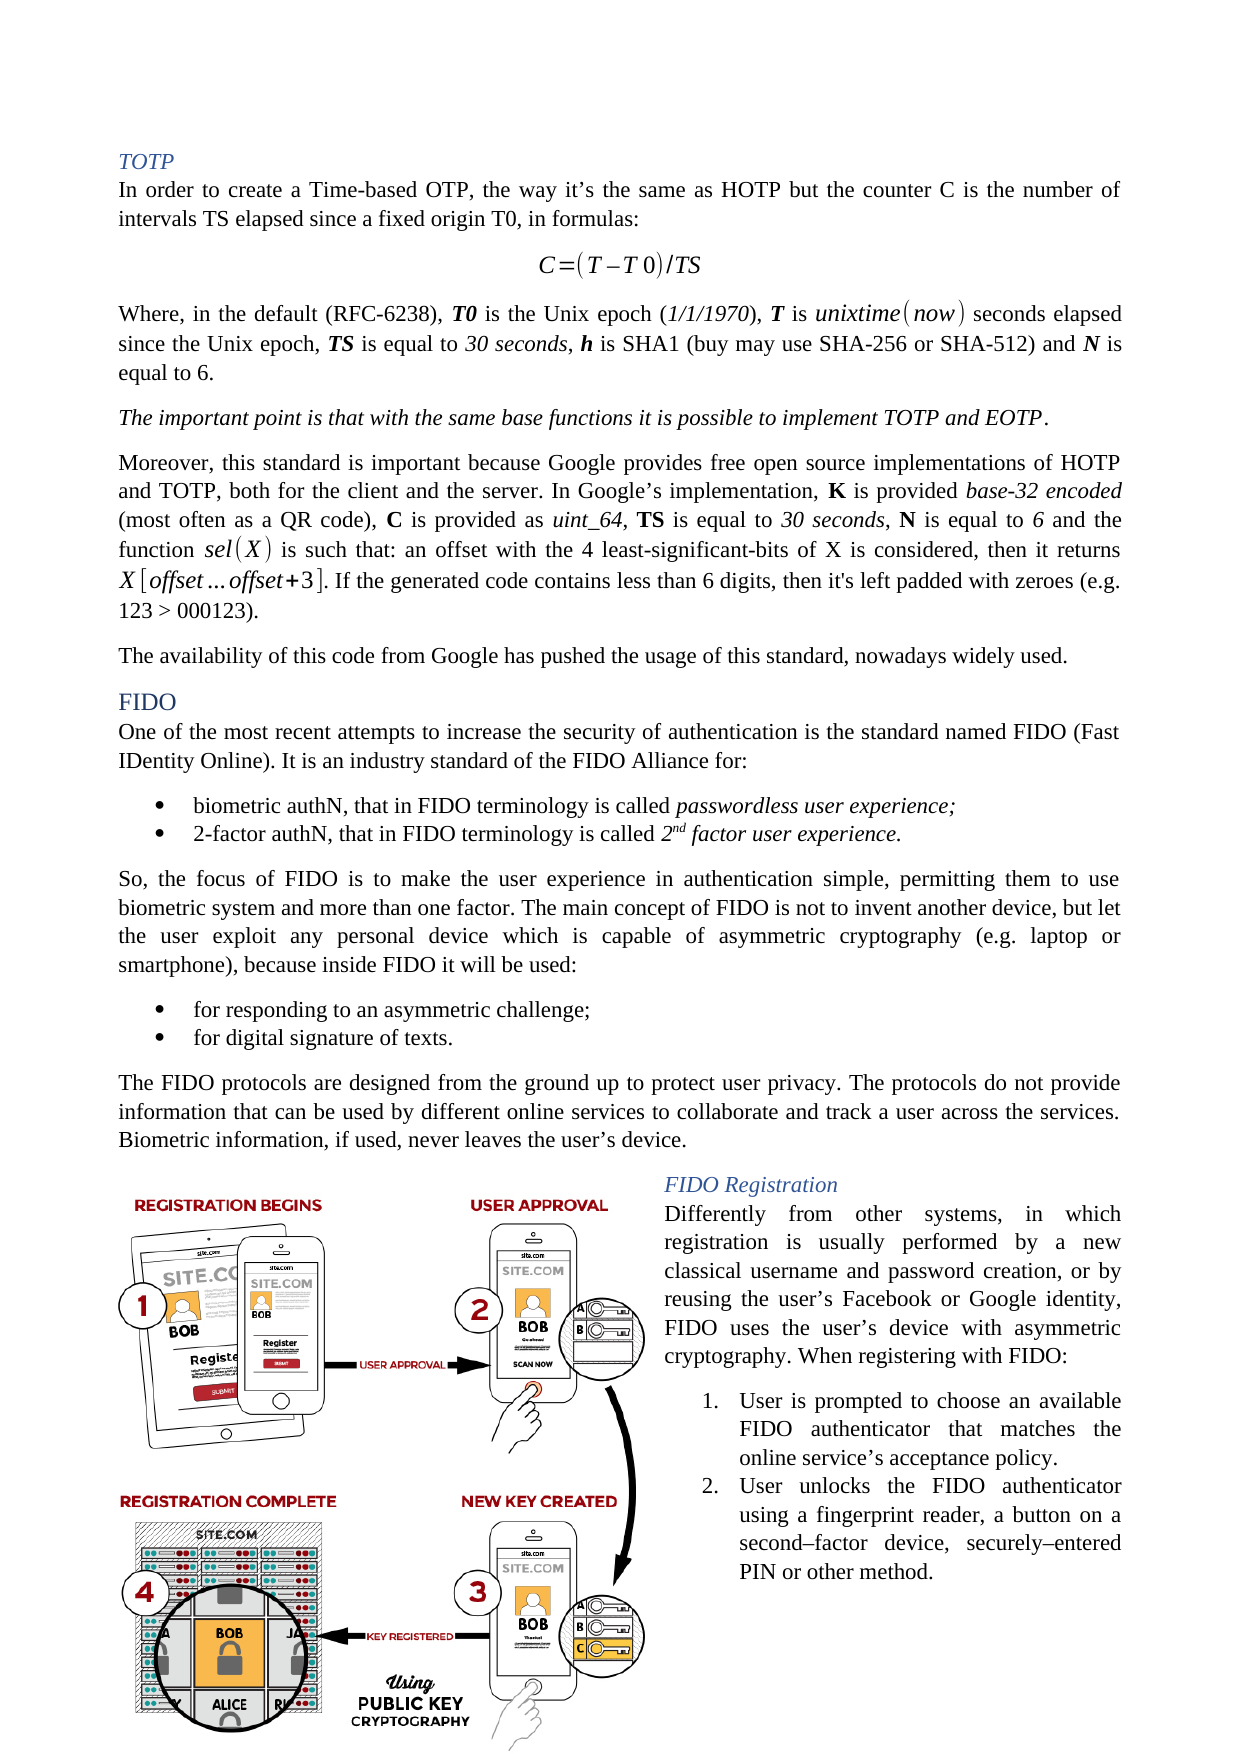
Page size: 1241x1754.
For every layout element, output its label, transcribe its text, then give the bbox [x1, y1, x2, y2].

subtitle FIDO Registration [118, 1171, 1122, 1198]
list biometric authN, that in FIDO terminology is called passwordless user experience; [156, 792, 1122, 818]
text Differently from other systems, in which registration is usually performed by a new classical username and password creation, or by reusing the user’s Facebook or Google identity, FIDO uses the user’s device with asymmetric cryptography. When registering with FIDO: [646, 1200, 1122, 1368]
text One of the most recent attempts to increase the security of authentication is the standard named FIDO (Fast IDentity Online). It is an industry standard of the FIDO Alliance for: [118, 718, 1122, 773]
text Moreover, this standard is important because Google provides free open source implementations of HOTP and TOTP, both for the client and the server. In Google’s implementation, K is provided base-32 encoded (most often as a QR code), C is provided as uint_64, TS is equal to 30 seconds, N is equal to 6 and the function is such that: an offset with the 4 least-significant-bits of X is considered, then it returns . If the generated code contains less than 6 digits, then it's left padded with zeroes (e.g. 123 > 000123). [118, 449, 1122, 623]
text The availability of this code from Google has pushed the usage of this standard, nowadays widely used. [118, 642, 1122, 668]
subtitle TOTP [118, 148, 1122, 174]
text The FIDO protocols are designed from the ground up to protect user privacy. The protocols do not provide information that can be used by different online services to collaborate and track a user across the services. Biometric information, if used, never leaves the user’s device. [118, 1069, 1122, 1153]
picture [117, 1179, 646, 1754]
list for responding to an asymmetric challenge; [156, 996, 1122, 1022]
text So, the focus of FIDO is to make the user experience in authentication simple, permitting them to use biometric system and more than one factor. The main concept of FIDO is not to invent another device, but let the user exploit any personal device which is capable of asymmetric cryptography (e.g. laptop or smartphone), because inside FIDO it will be used: [118, 865, 1122, 977]
list User is prompted to choose an available FIDO authenticator that matches the online service’s acceptance policy. [646, 1387, 1122, 1470]
text Where, in the default (RFC-6238), T0 is the Unix epoch (1/1/1970), T is seconds elapsed since the Unix epoch, TS is equal to 30 seconds, h is SHA1 (buy may use SHA-256 or SHA-512) and N is equal to 6. [118, 298, 1122, 385]
list User unlocks the FIDO authenticator using a fingerprint reader, a button on a second–factor device, securely–entered PIN or other method. [646, 1472, 1122, 1584]
text The important point is that with the same base functions it is possible to implement TOTP and EOTP. [118, 404, 1122, 430]
list for digital signature of texts. [156, 1024, 1122, 1051]
list 2-factor authN, that in FIDO terminology is called 2nd factor user experience. [156, 820, 1122, 847]
text In order to create a Time-based OTP, the way it’s the same as HOTP but the counter C is the number of intervals TS elapsed since a fixed origin T0, in formulas: [118, 176, 1122, 231]
subtitle FIDO [118, 687, 1122, 716]
